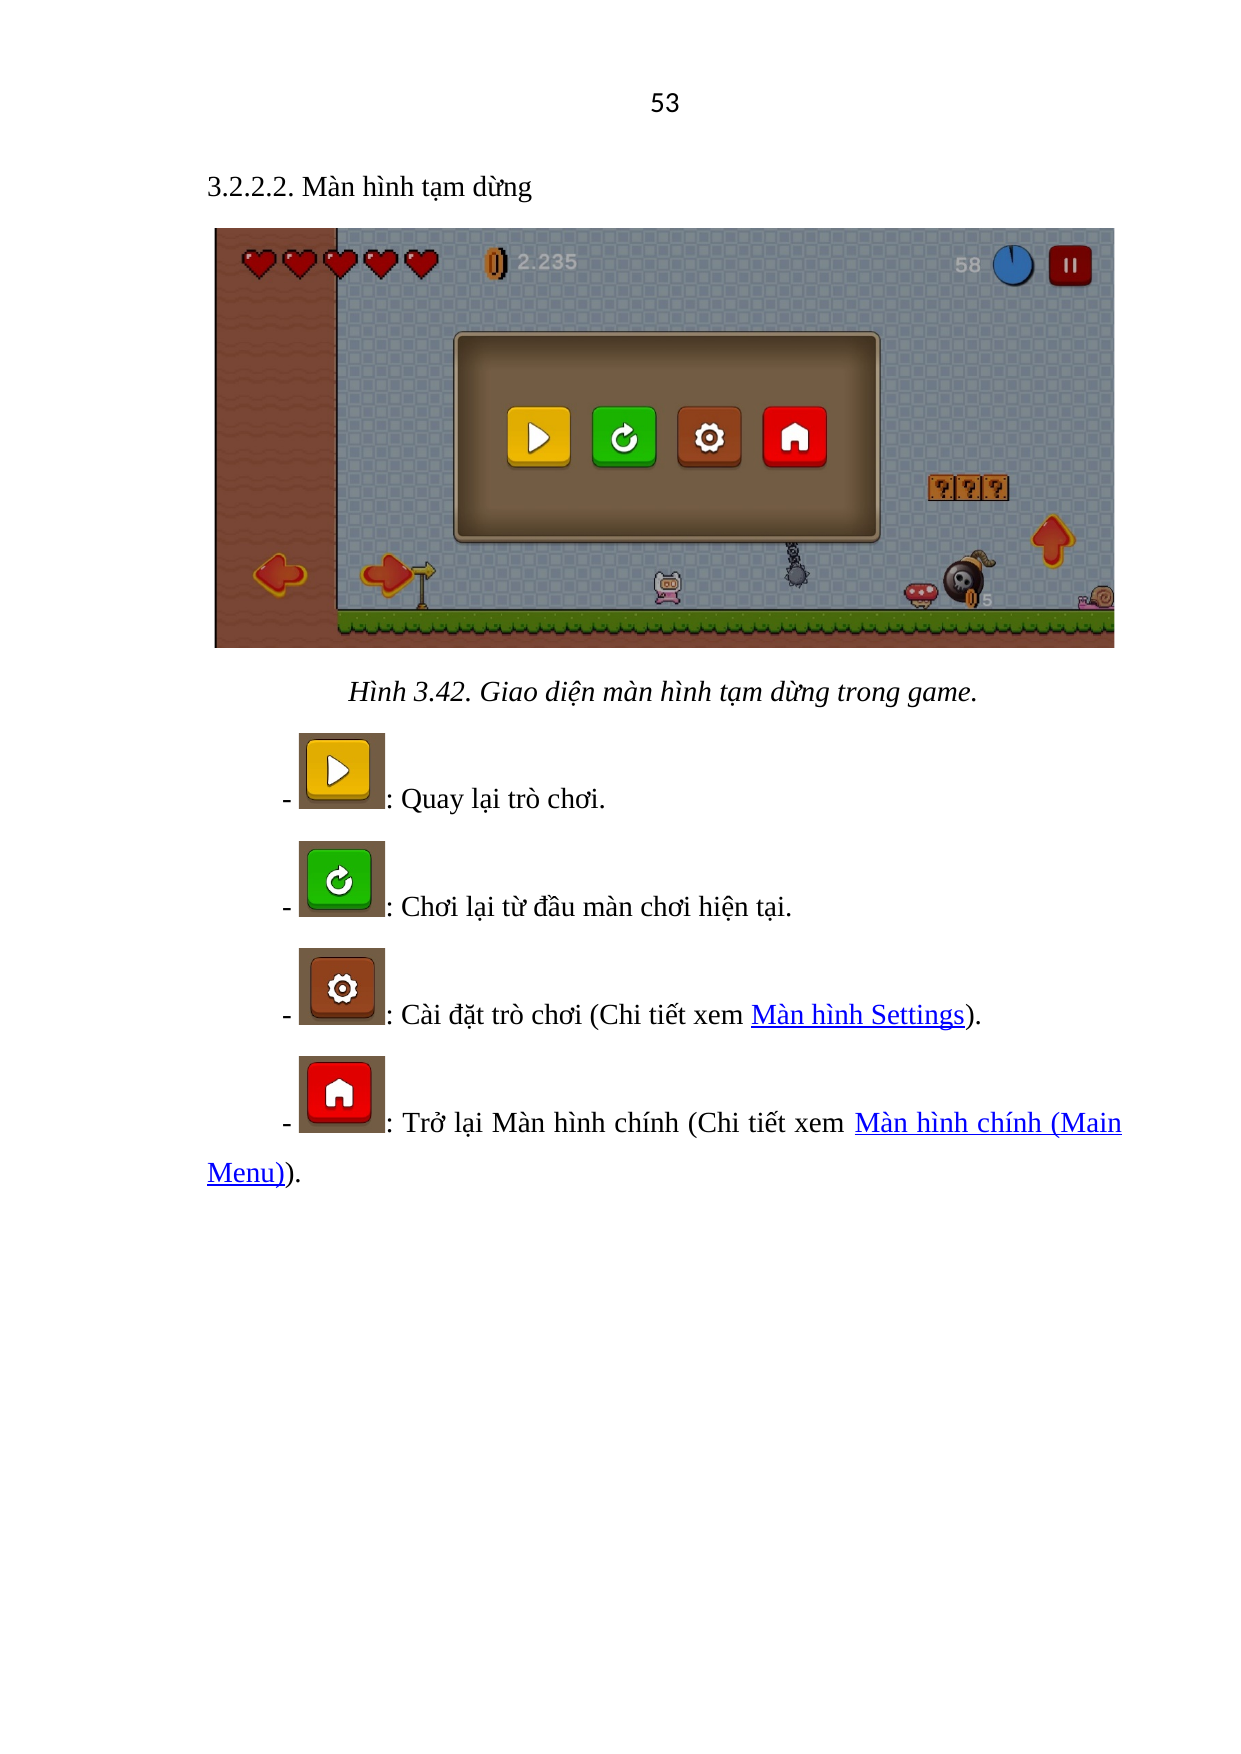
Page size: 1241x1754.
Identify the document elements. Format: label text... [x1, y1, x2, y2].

text : Trở lại Màn hình chính (Chi tiết xem Màn hình chính (Main Menu)). [207, 1057, 1122, 1189]
text : Quay lại trò chơi. [207, 733, 1122, 815]
picture [298, 841, 386, 917]
picture [298, 948, 386, 1025]
picture [214, 228, 1115, 648]
text : Chơi lại từ đầu màn chơi hiện tại. [207, 841, 1122, 923]
picture [298, 733, 386, 809]
picture [298, 1056, 386, 1133]
subtitle Màn hình tạm dừng [207, 169, 1122, 202]
text : Cài đặt trò chơi (Chi tiết xem Màn hình Settings). [207, 949, 1122, 1031]
